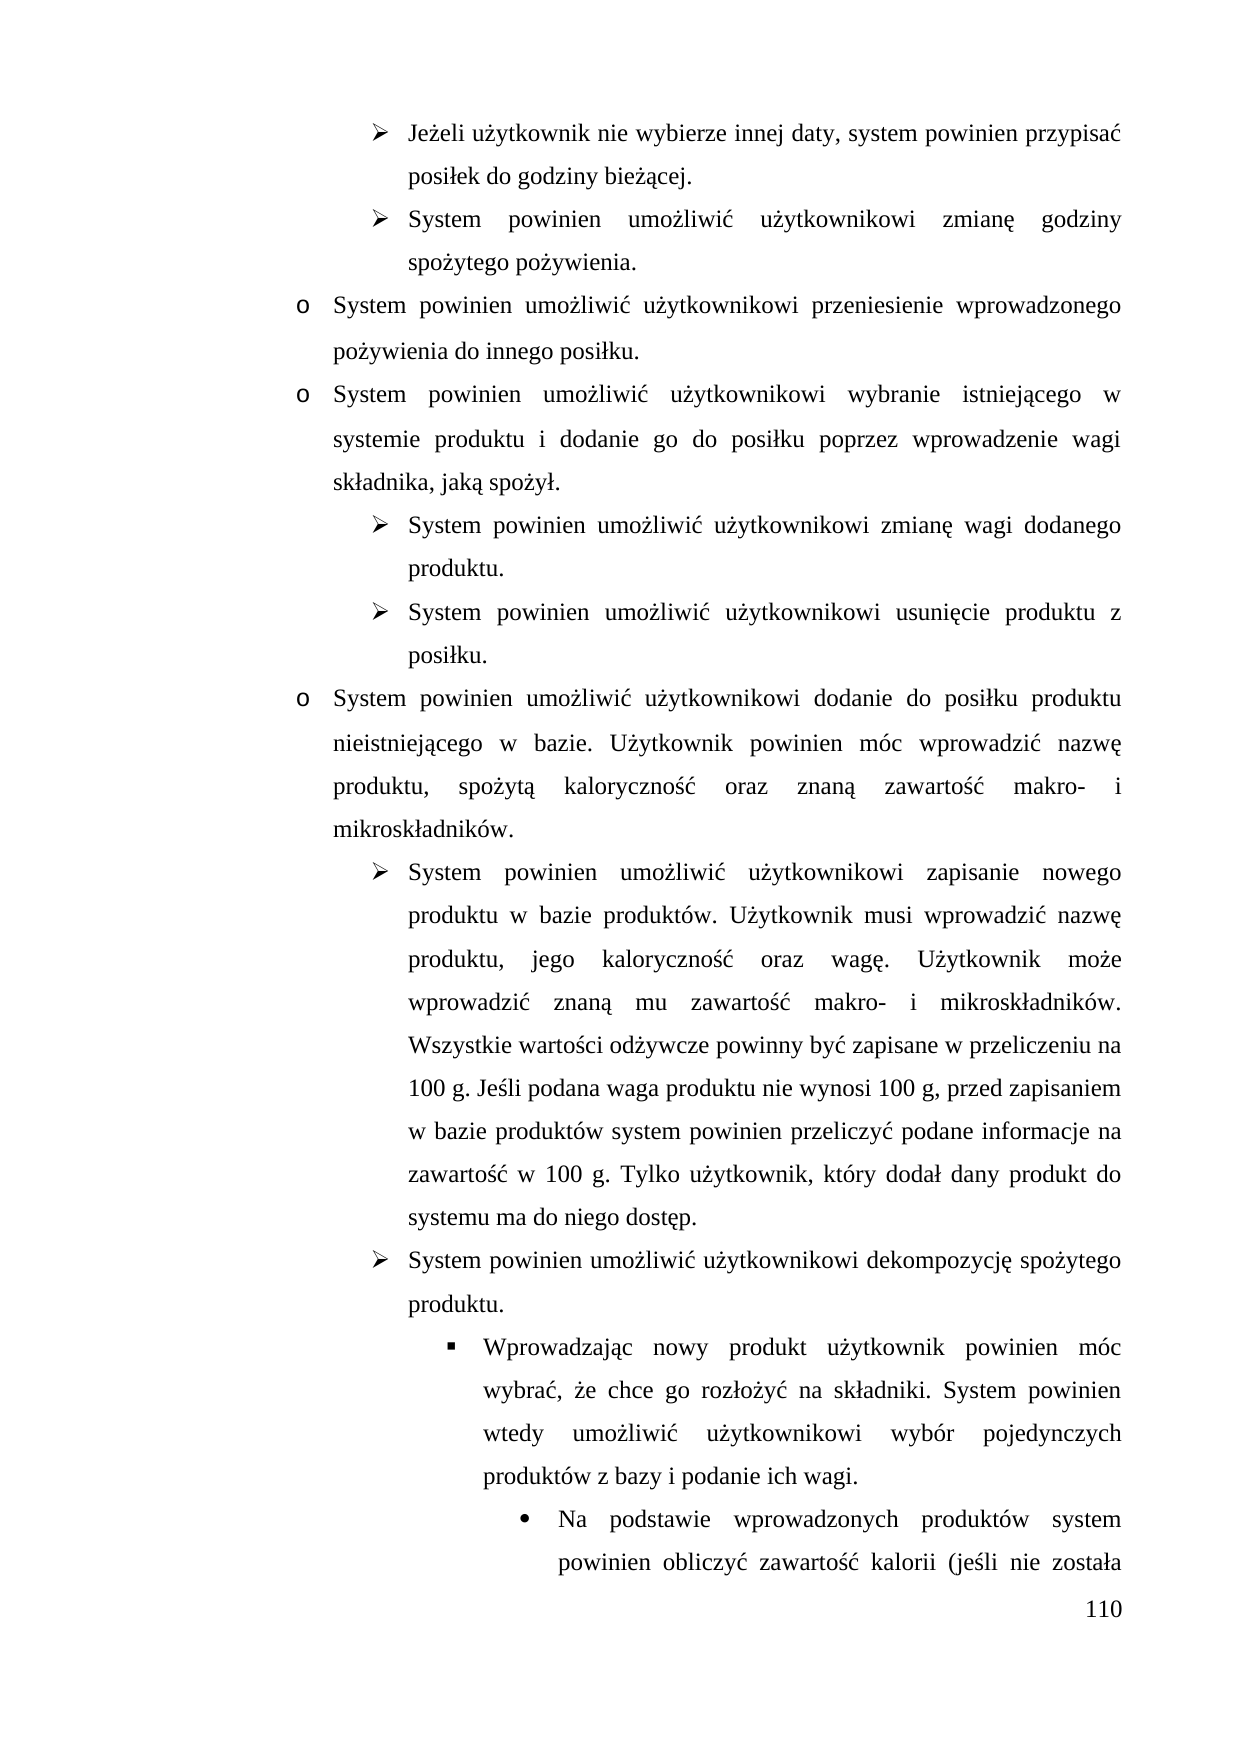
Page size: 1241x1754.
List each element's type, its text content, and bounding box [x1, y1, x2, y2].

list System powinien umożliwić użytkownikowi wybranie istniejącego w systemie produktu i dodanie go do posiłku poprzez wprowadzenie wagi składnika, jaką spożył. [295, 379, 1122, 496]
list System powinien umożliwić użytkownikowi zapisanie nowego produktu w bazie produktów. Użytkownik musi wprowadzić nazwę produktu, jego kaloryczność oraz wagę. Użytkownik może wprowadzić znaną mu zawartość makro- i mikroskładników. Wszystkie wartości odżywcze powinny być zapisane w przeliczeniu na 100 g. Jeśli podana waga produktu nie wynosi 100 g, przed zapisaniem w bazie produktów system powinien przeliczyć podane informacje na zawartość w 100 g. Tylko użytkownik, który dodał dany produkt do systemu ma do niego dostęp. [370, 857, 1122, 1231]
list System powinien umożliwić użytkownikowi zmianę godziny spożytego pożywienia. [370, 204, 1122, 276]
list System powinien umożliwić użytkownikowi dekompozycję spożytego produktu. [370, 1246, 1122, 1317]
list System powinien umożliwić użytkownikowi dodanie do posiłku produktu nieistniejącego w bazie. Użytkownik powinien móc wprowadzić nazwę produktu, spożytą kaloryczność oraz znaną zawartość makro- i mikroskładników. [295, 683, 1122, 843]
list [520, 1504, 1122, 1576]
list System powinien umożliwić użytkownikowi usunięcie produktu z posiłku. [370, 597, 1122, 668]
list Wprowadzając nowy produkt użytkownik powinien móc wybrać, że chce go rozłożyć na składniki. System powinien wtedy umożliwić użytkownikowi wybór pojedynczych produktów z bazy i podanie ich wagi. [445, 1332, 1122, 1490]
list System powinien umożliwić użytkownikowi przeniesienie wprowadzonego pożywienia do innego posiłku. [295, 291, 1122, 364]
list Jeżeli użytkownik nie wybierze innej daty, system powinien przypisać posiłek do godziny bieżącej. [370, 118, 1122, 190]
list System powinien umożliwić użytkownikowi zmianę wagi dodanego produktu. [370, 510, 1122, 582]
